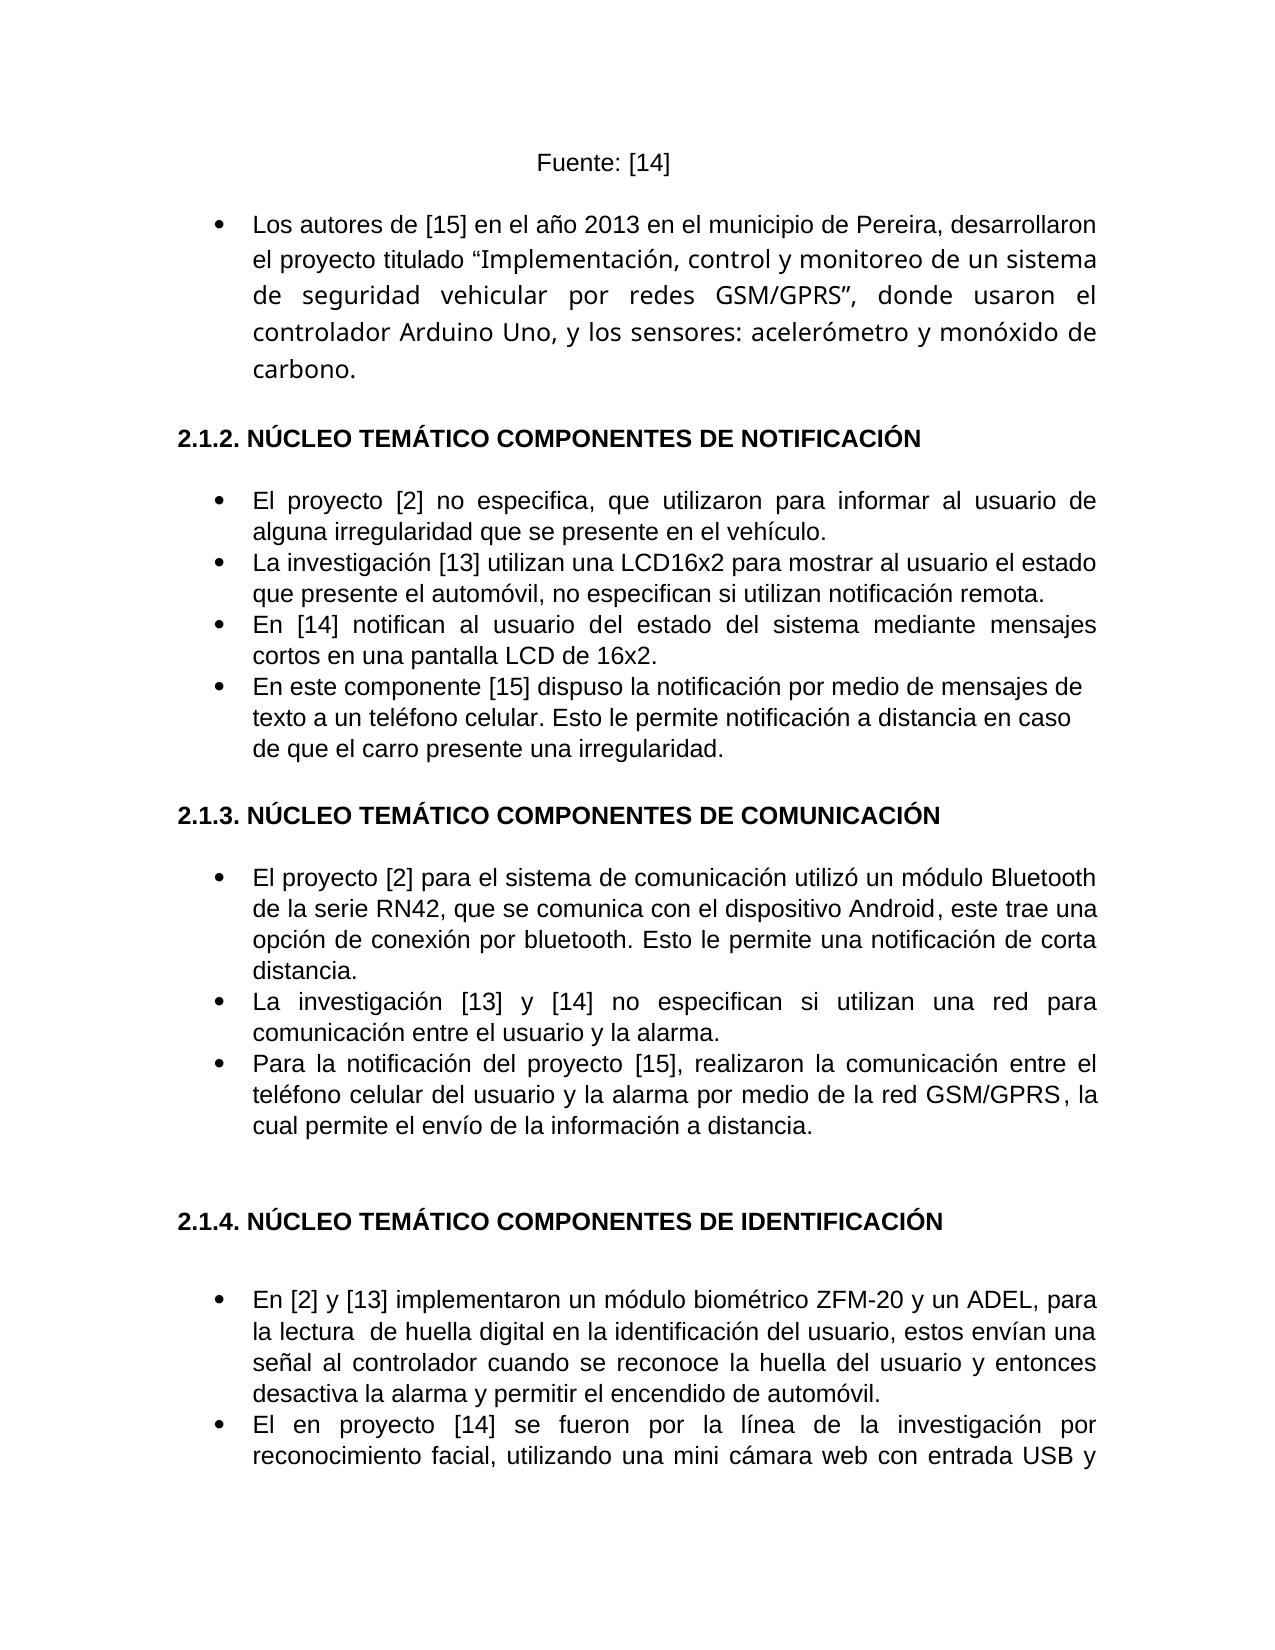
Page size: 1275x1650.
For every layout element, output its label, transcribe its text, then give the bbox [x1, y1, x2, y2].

list La investigación utilizan una LCD16x2 para mostrar al usuario el estado que presente el automóvil, no especifican si utilizan notificación remota. [215, 548, 1098, 608]
list En este componente dispuso la notificación por medio de mensajes de texto a un teléfono celular. Esto le permite notificación a distancia en caso de que el carro presente una irregularidad. [215, 672, 1098, 763]
list El proyecto para el sistema de comunicación utilizó un módulo Bluetooth de la serie RN42, que se comunica con el dispositivo Android, este trae una opción de conexión por bluetooth. Esto le permite una notificación de corta distancia. [215, 863, 1098, 985]
list Fuente: [252, 148, 1098, 176]
subtitle 2.1.2. NÚCLEO TEMÁTICO COMPONENTES DE NOTIFICACIÓN [177, 423, 1098, 452]
list Para la notificación del proyecto , realizaron la comunicación entre el teléfono celular del usuario y la alarma por medio de la red GSM/GPRS, la cual permite el envío de la información a distancia. [215, 1049, 1098, 1140]
subtitle 2.1.4. NÚCLEO TEMÁTICO COMPONENTES DE IDENTIFICACIÓN [177, 1207, 1098, 1236]
list El proyecto no especifica, que utilizaron para informar al usuario de alguna irregularidad que se presente en el vehículo. [215, 486, 1098, 546]
list En notifican al usuario del estado del sistema mediante mensajes cortos en una pantalla LCD de 16x2. [215, 610, 1098, 670]
list Los autores de en el año 2013 en el municipio de Pereira, desarrollaron el proyecto titulado “Implementación, control y monitoreo de un sistema de seguridad vehicular por redes GSM/GPRS”, donde usaron el controlador Arduino Uno, y los sensores: acelerómetro y monóxido de carbono. [215, 210, 1098, 386]
list En y implementaron un módulo biométrico ZFM-20 y un ADEL, para la lectura de huella digital en la identificación del usuario, estos envían una señal al controlador cuando se reconoce la huella del usuario y entonces desactiva la alarma y permitir el encendido de automóvil. [215, 1286, 1098, 1407]
subtitle 2.1.3. NÚCLEO TEMÁTICO COMPONENTES DE COMUNICACIÓN [177, 801, 1098, 829]
list La investigación y no especifican si utilizan una red para comunicación entre el usuario y la alarma. [215, 987, 1098, 1047]
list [215, 1410, 1098, 1470]
